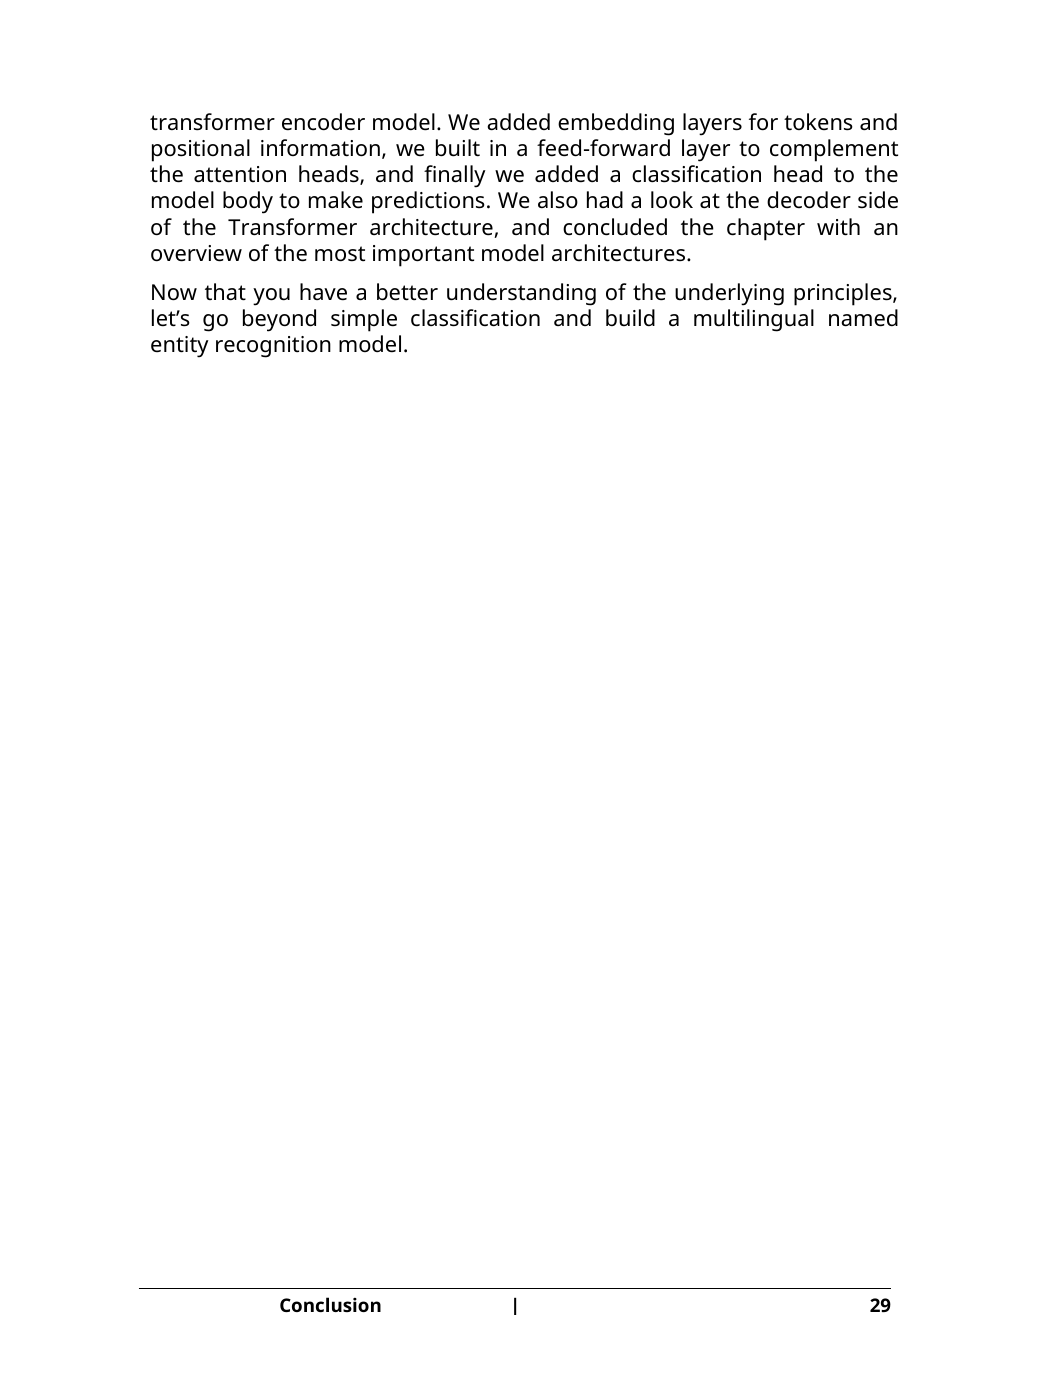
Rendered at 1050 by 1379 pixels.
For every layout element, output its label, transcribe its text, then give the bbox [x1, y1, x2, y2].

table_header 29 [640, 1289, 891, 1314]
table_header Conclusion [139, 1289, 389, 1314]
text Now that you have a better understanding of the underlying principles, let’s go beyond simple classification and build a multilingual named entity recognition model. [150, 279, 900, 358]
table_header | [389, 1289, 640, 1314]
text transformer encoder model. We added embedding layers for tokens and positional information, we built in a feed-forward layer to complement the attention heads, and finally we added a classification head to the model body to make predictions. We also had a look at the decoder side of the Transformer architecture, and concluded the chapter with an overview of the most important model architectures. [150, 109, 900, 266]
